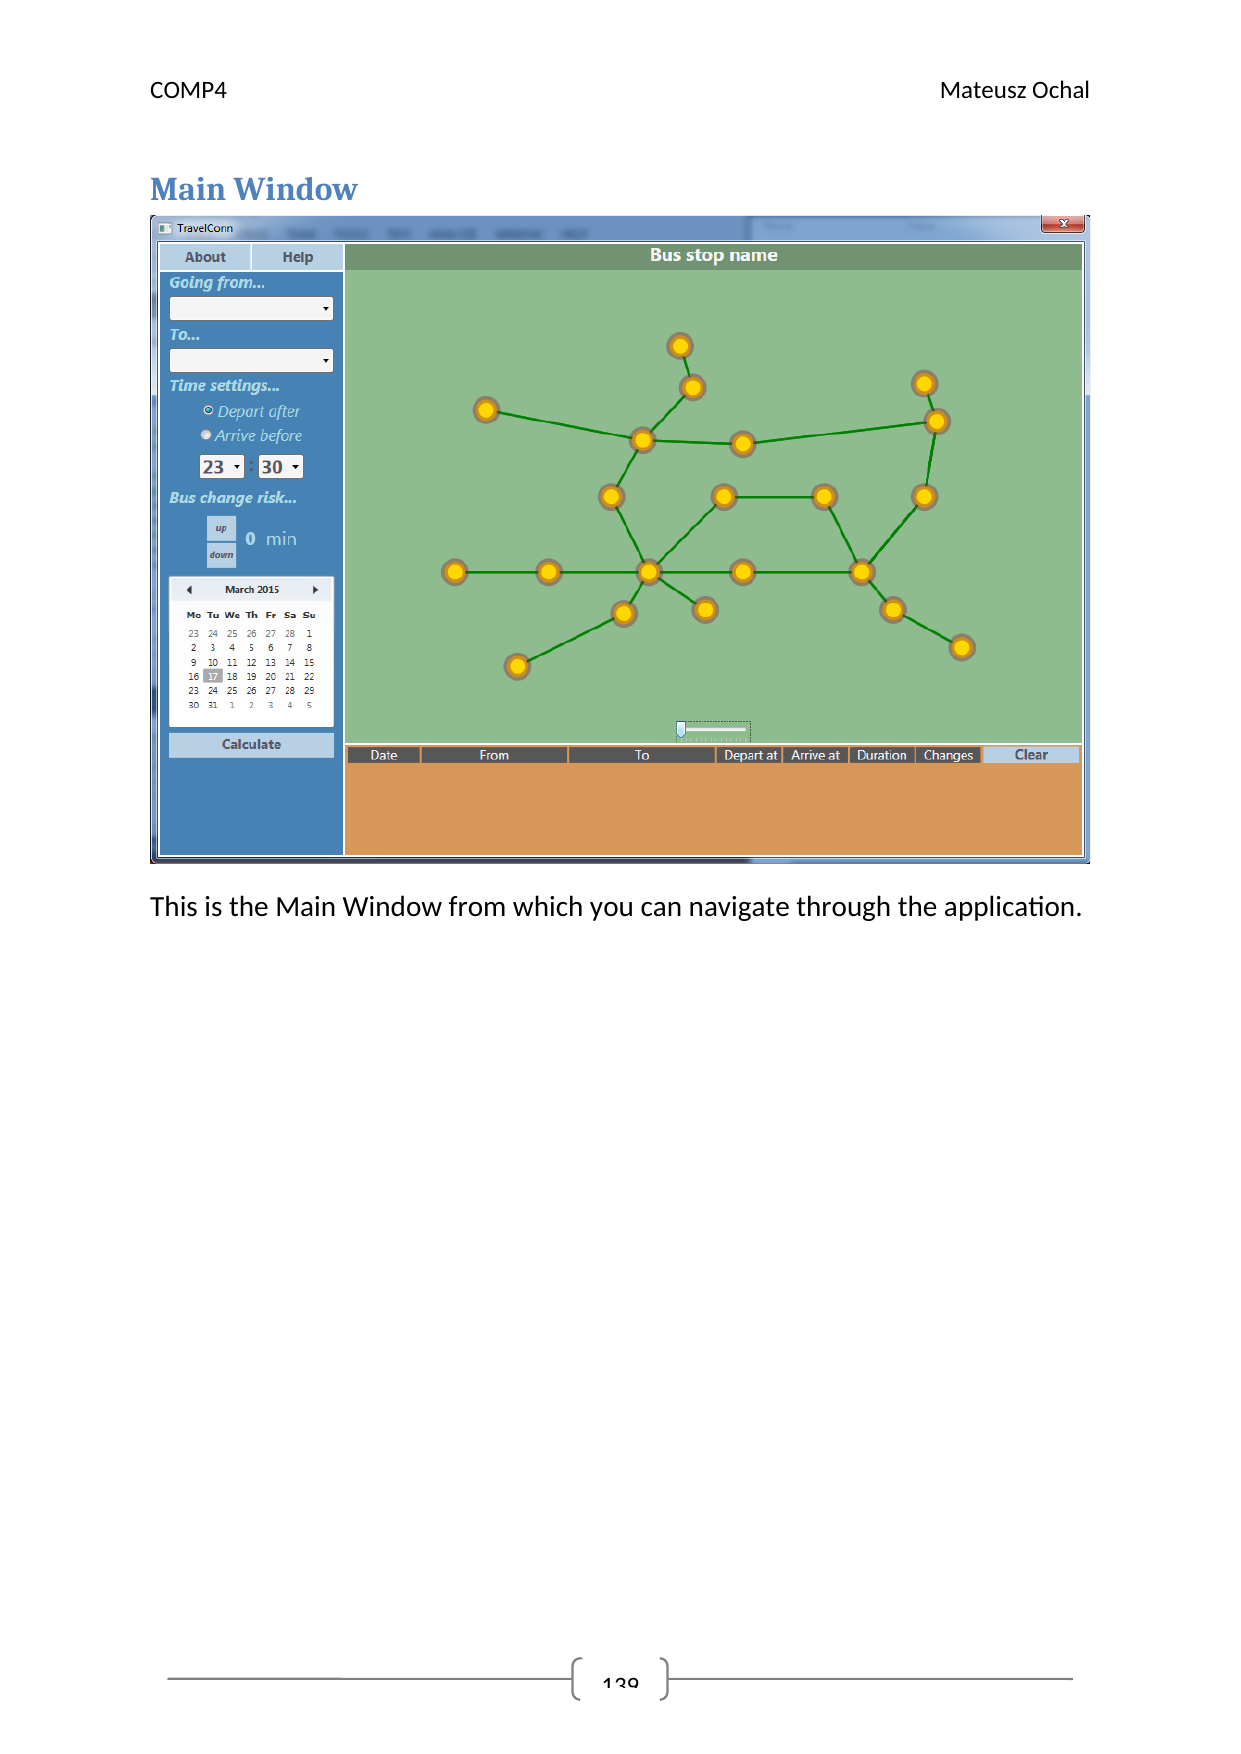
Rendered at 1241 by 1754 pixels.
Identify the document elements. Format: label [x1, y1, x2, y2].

picture [150, 215, 1091, 864]
